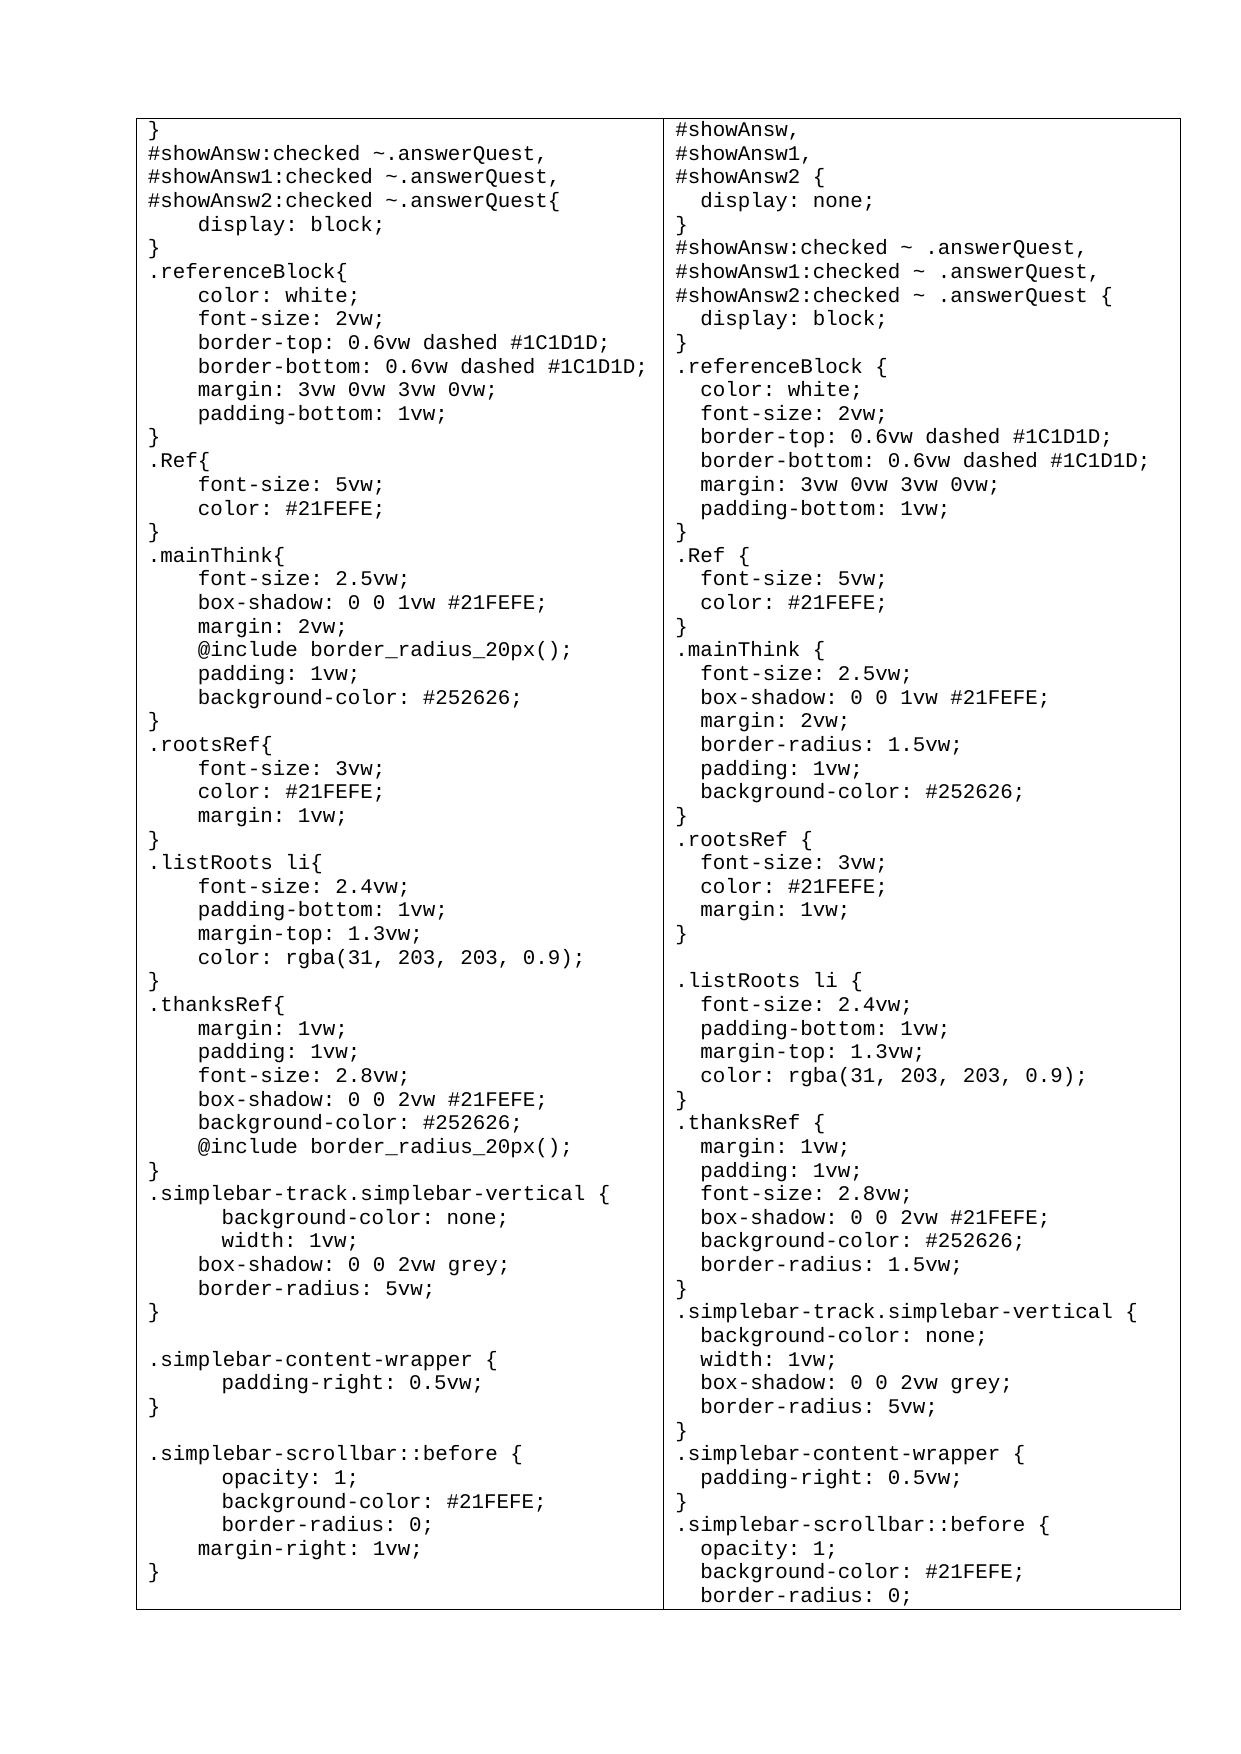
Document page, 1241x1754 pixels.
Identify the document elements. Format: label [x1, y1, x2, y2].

table_header [137, 119, 663, 1609]
table_header [664, 119, 1180, 1609]
